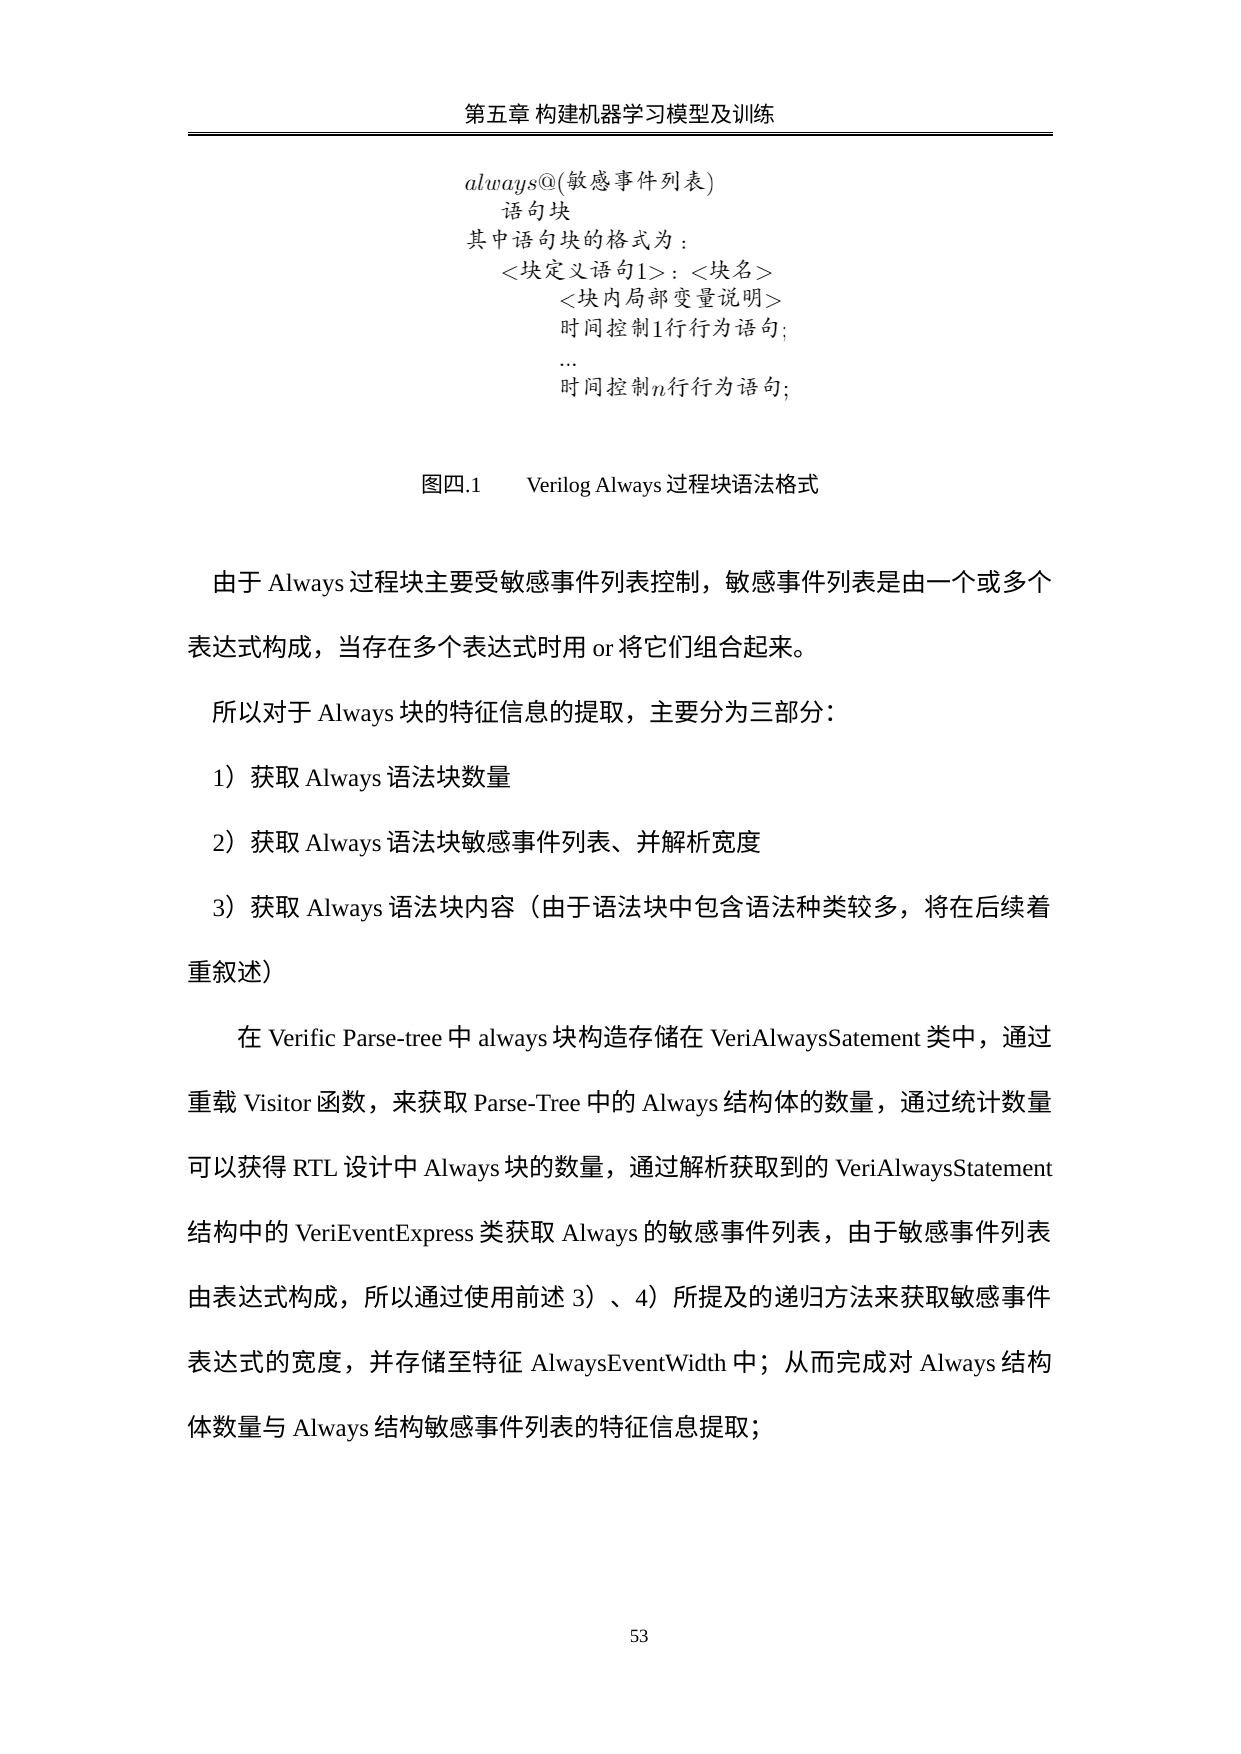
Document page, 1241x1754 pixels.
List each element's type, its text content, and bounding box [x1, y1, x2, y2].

list 获取Always语法块内容（由于语法块中包含语法种类较多，将在后续着重叙述） [187, 873, 1053, 1003]
text 由于Always过程块主要受敏感事件列表控制，敏感事件列表是由一个或多个表达式构成，当存在多个表达式时用or将它们组合起来。 [187, 548, 1053, 678]
list 获取Always语法块敏感事件列表、并解析宽度 [187, 808, 1053, 873]
list 获取Always语法块数量 [187, 743, 1053, 808]
text Verilog Always过程块语法格式 [187, 467, 1053, 499]
text 所以对于Always块的特征信息的提取，主要分为三部分： [187, 678, 1053, 743]
text 在Verific Parse-tree中always块构造存储在VeriAlwaysSatement类中，通过重载Visitor函数，来获取Parse-Tree中的Always结构体的数量，通过统计数量可以获得RTL设计中Always块的数量，通过解析获取到的VeriAlwaysStatement结构中的VeriEventExpress类获取Always的敏感事件列表，由于敏感事件列表由表达式构成，所以通过使用前述3）、4）所提及的递归方法来获取敏感事件表达式的宽度，并存储至特征AlwaysEventWidth中；从而完成对Always结构体数量与Always结构敏感事件列表的特征信息提取； [187, 1003, 1053, 1458]
picture [444, 162, 821, 425]
